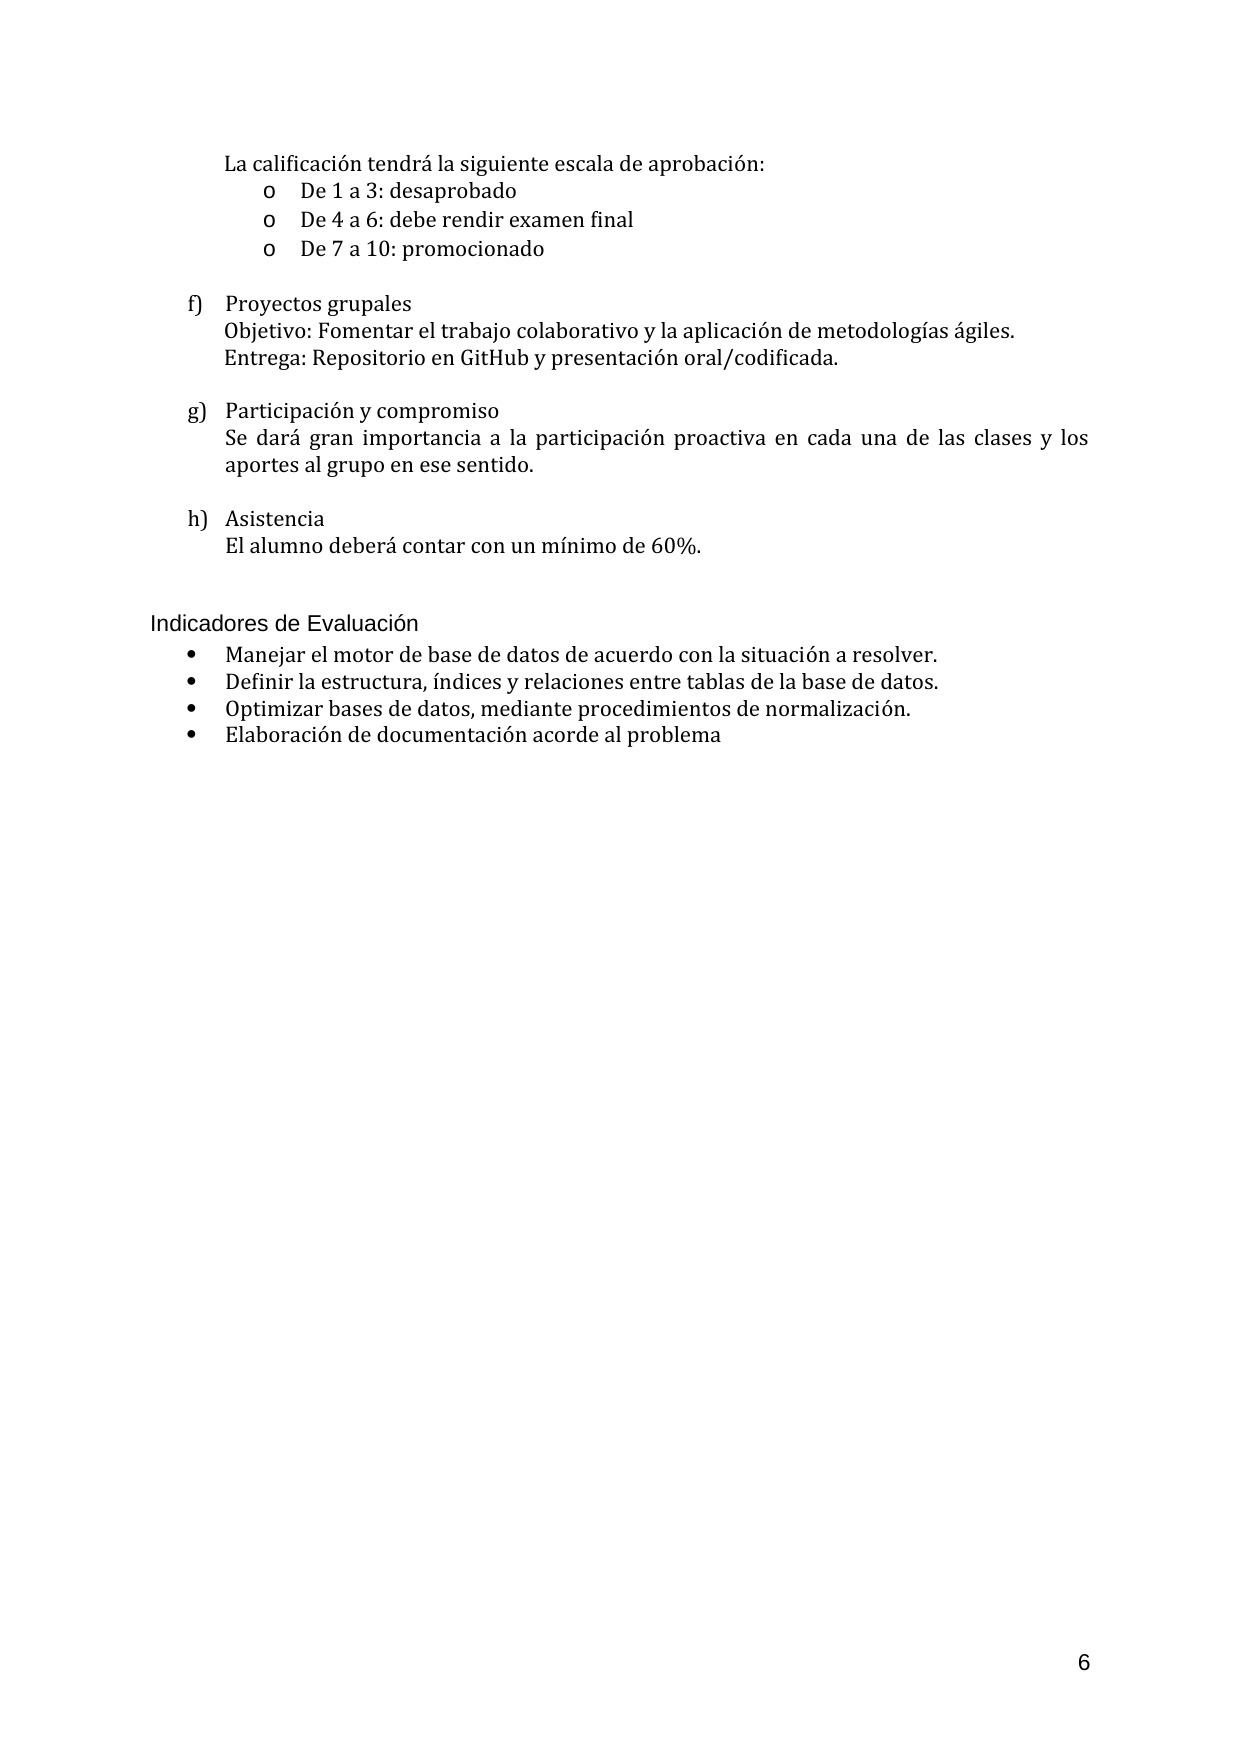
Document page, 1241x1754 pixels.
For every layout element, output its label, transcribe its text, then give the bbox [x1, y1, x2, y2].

text La calificación tendrá la siguiente escala de aprobación: [150, 150, 1090, 177]
text Entrega: Repositorio en GitHub y presentación oral/codificada. [150, 343, 1090, 370]
text Objetivo: Fomentar el trabajo colaborativo y la aplicación de metodologías ágiles. [150, 317, 1090, 343]
list Optimizar bases de datos, mediante procedimientos de normalización. [187, 694, 1090, 721]
list Proyectos grupales [187, 290, 1090, 317]
list Manejar el motor de base de datos de acuerdo con la situación a resolver. [187, 641, 1090, 667]
list Definir la estructura, índices y relaciones entre tablas de la base de datos. [187, 667, 1090, 694]
list Participación y compromiso [187, 397, 1090, 424]
text Se dará gran importancia a la participación proactiva en cada una de las clases y los aportes al grupo en ese sentido. [225, 424, 1090, 478]
text Indicadores de Evaluación [150, 610, 1090, 637]
list De 4 a 6: debe rendir examen final [262, 206, 1090, 234]
list De 1 a 3: desaprobado [262, 177, 1090, 206]
text El alumno deberá contar con un mínimo de 60%. [225, 532, 1090, 558]
list De 7 a 10: promocionado [262, 234, 1090, 263]
list Asistencia [187, 505, 1090, 532]
list Elaboración de documentación acorde al problema [187, 721, 1090, 748]
